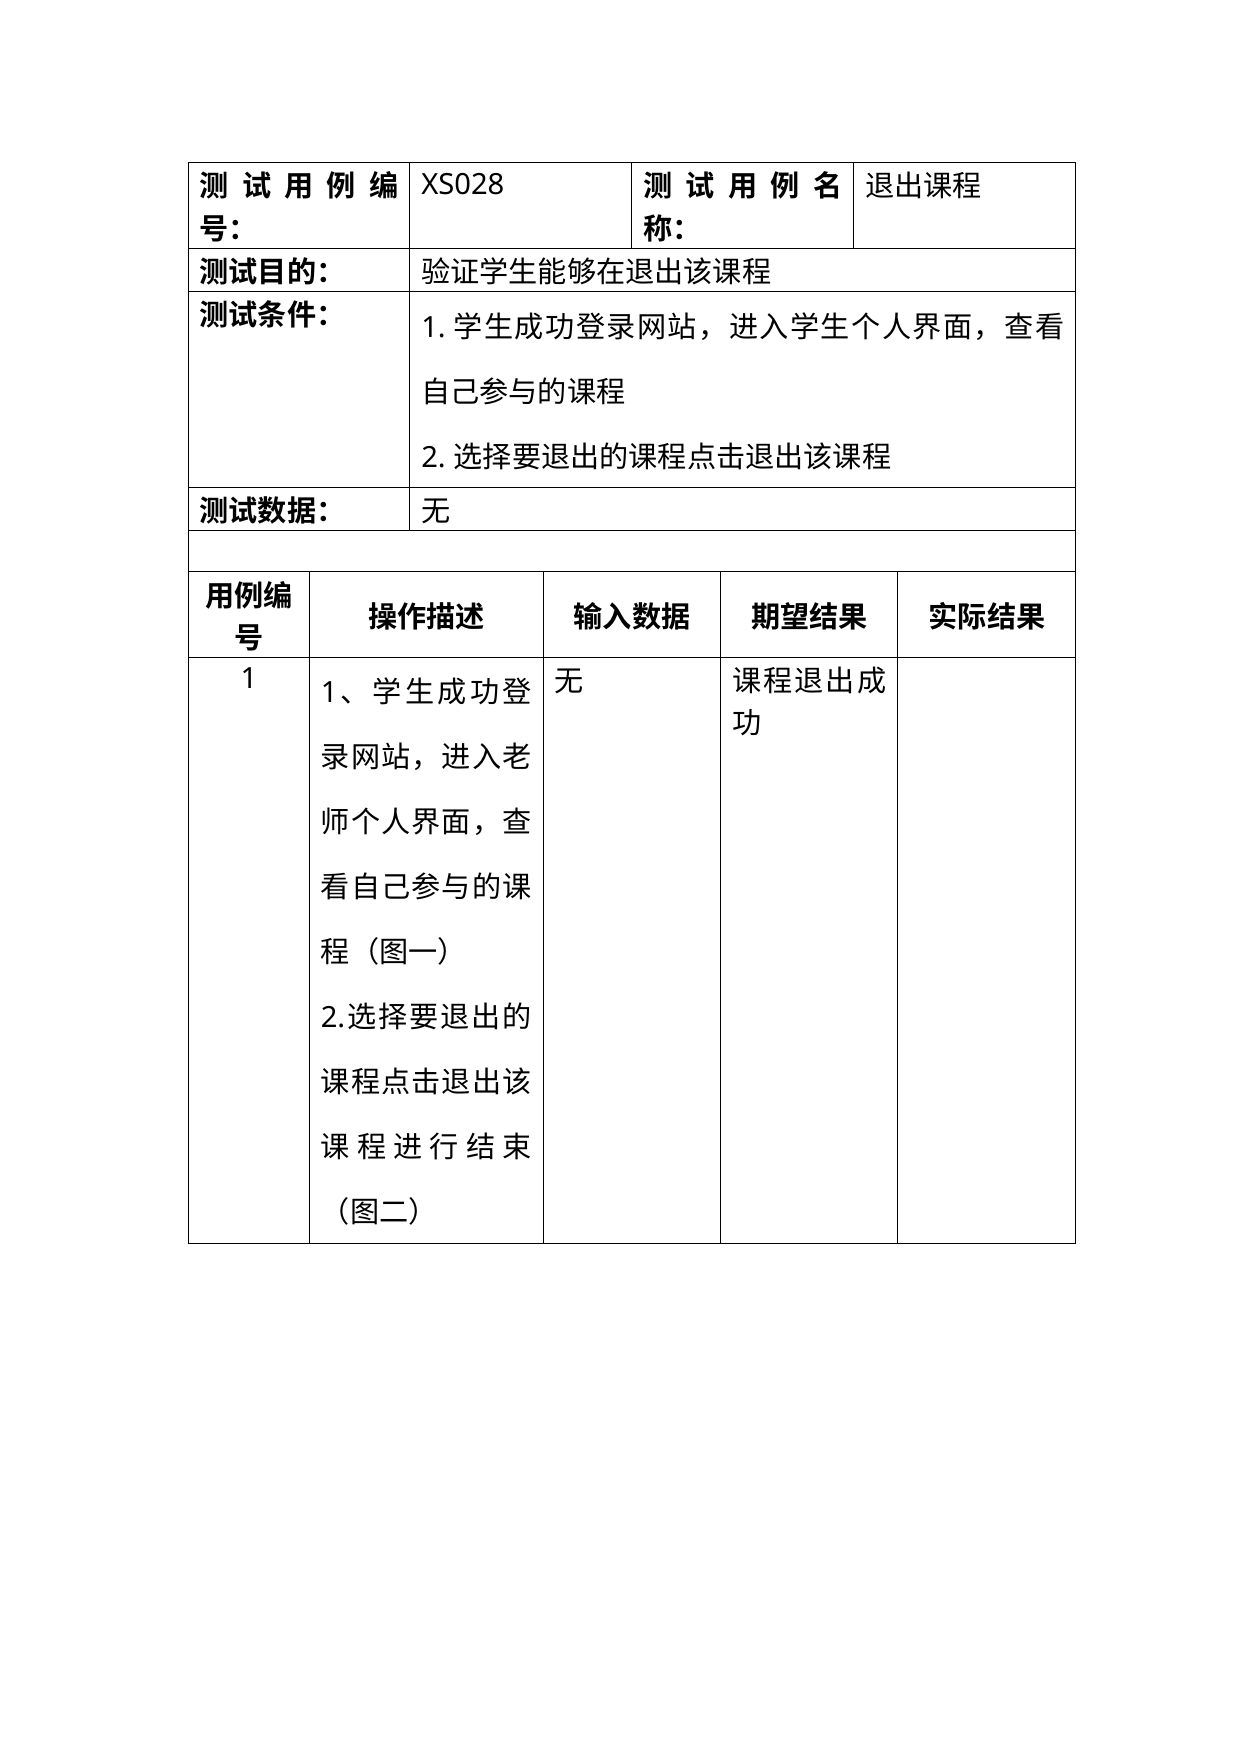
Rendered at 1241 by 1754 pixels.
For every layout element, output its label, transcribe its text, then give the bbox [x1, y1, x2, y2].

table_cell 1、学生成功登录网站，进入老师个人界面，查看自己参与的课程（图一） 2.选择要退出的课程点击退出该课程进行结束（图二） [310, 658, 543, 1243]
table_cell 实际结果 [898, 572, 1075, 657]
table_header XS028 [410, 163, 631, 248]
table_cell 测试目的： [189, 249, 409, 291]
table_cell 无 [410, 488, 1075, 530]
table_cell 无 [544, 658, 720, 1243]
table_cell 学生成功登录网站，进入学生个人界面，查看自己参与的课程 选择要退出的课程点击退出该课程 [410, 292, 1075, 487]
table_cell 用例编号 [189, 572, 309, 657]
table_cell 1 [189, 658, 309, 1243]
table_cell 操作描述 [310, 572, 543, 657]
table_cell 期望结果 [721, 572, 897, 657]
table_cell [898, 658, 1075, 1243]
table_header 测试用例编号： [189, 163, 409, 248]
table_cell 测试条件： [189, 292, 409, 487]
table_header 测试用例名称： [632, 163, 853, 248]
table_cell 课程退出成功 [721, 658, 897, 1243]
table_header 退出课程 [854, 163, 1075, 248]
table_cell 验证学生能够在退出该课程 [410, 249, 1075, 291]
table_cell 输入数据 [544, 572, 720, 657]
table_cell [189, 531, 1075, 571]
table_cell 测试数据： [189, 488, 409, 530]
